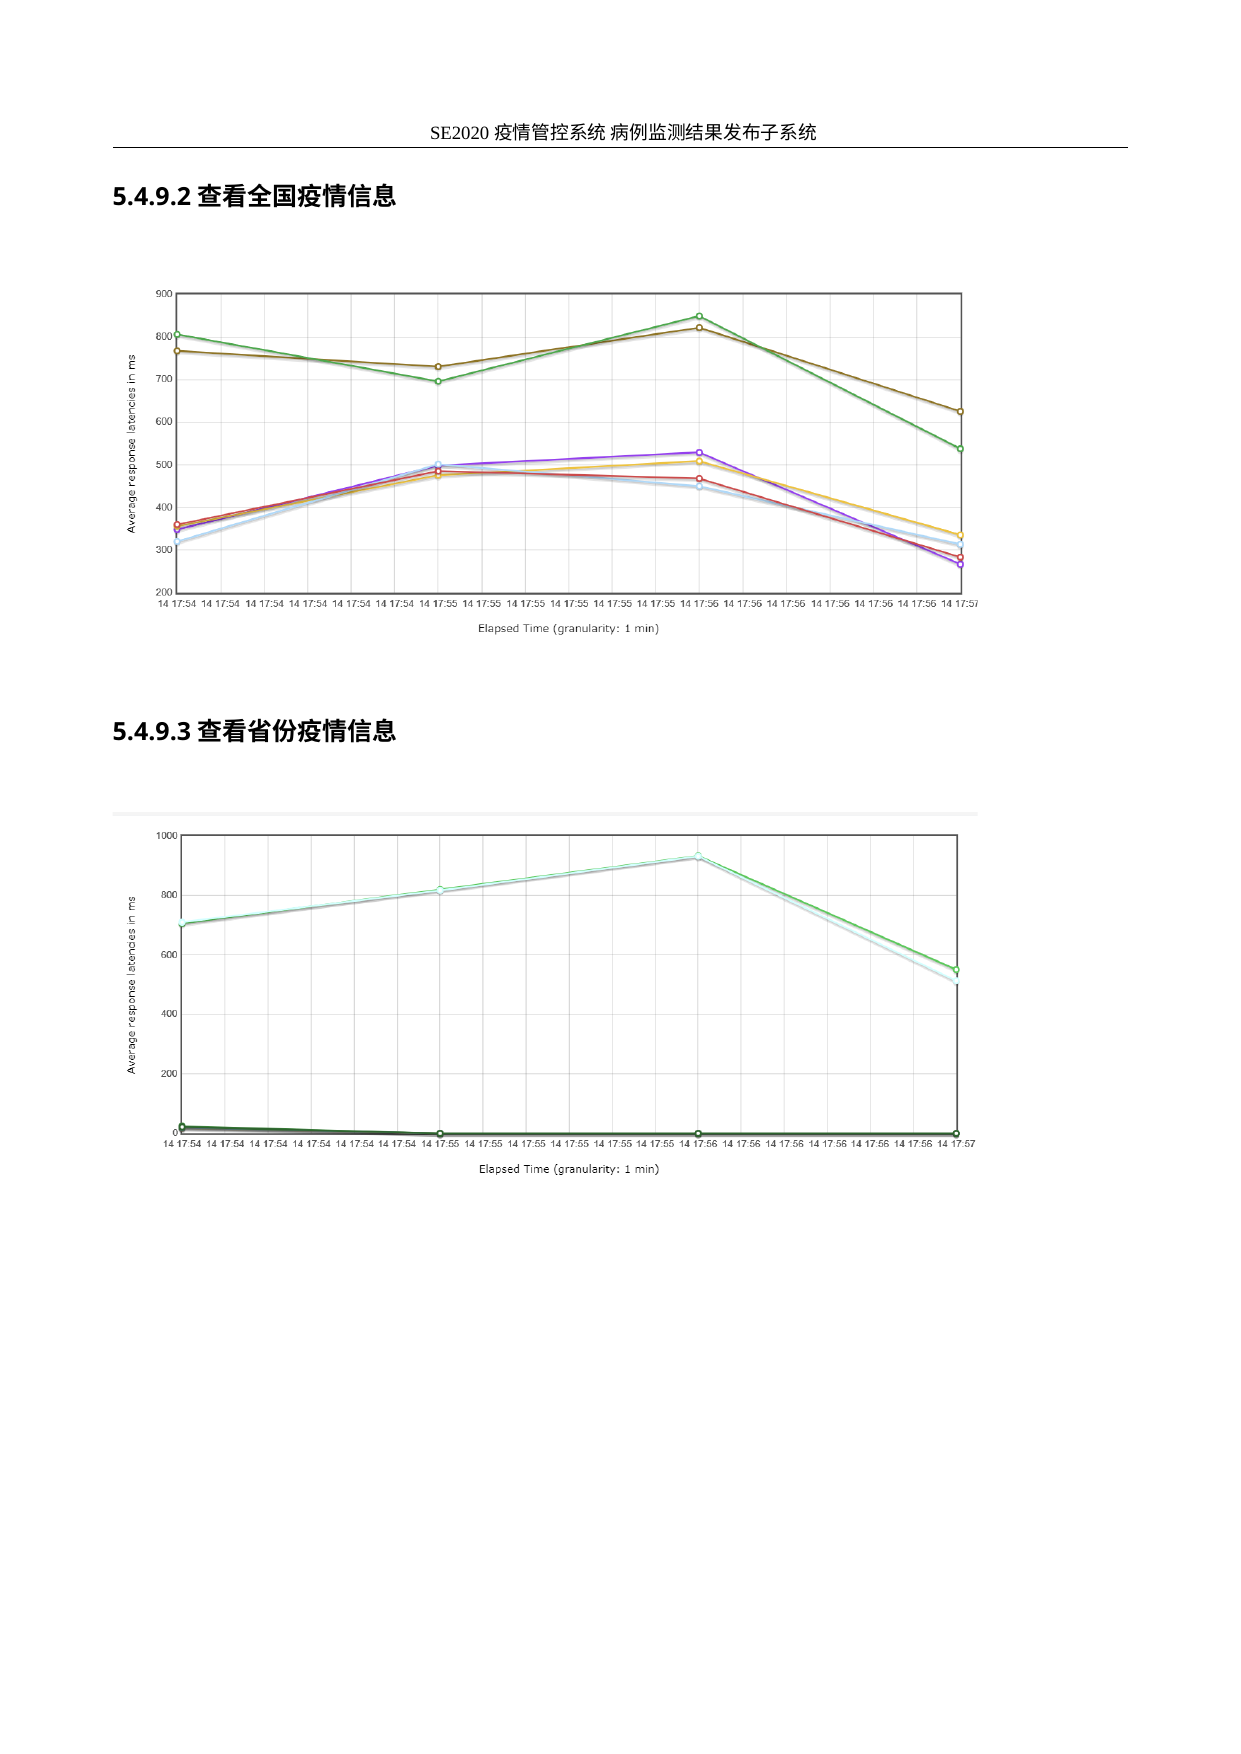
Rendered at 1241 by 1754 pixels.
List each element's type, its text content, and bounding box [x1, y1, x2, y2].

subtitle 5.4.9.2 查看全国疫情信息 [112, 162, 1128, 227]
subtitle 5.4.9.3 查看省份疫情信息 [112, 697, 1128, 762]
